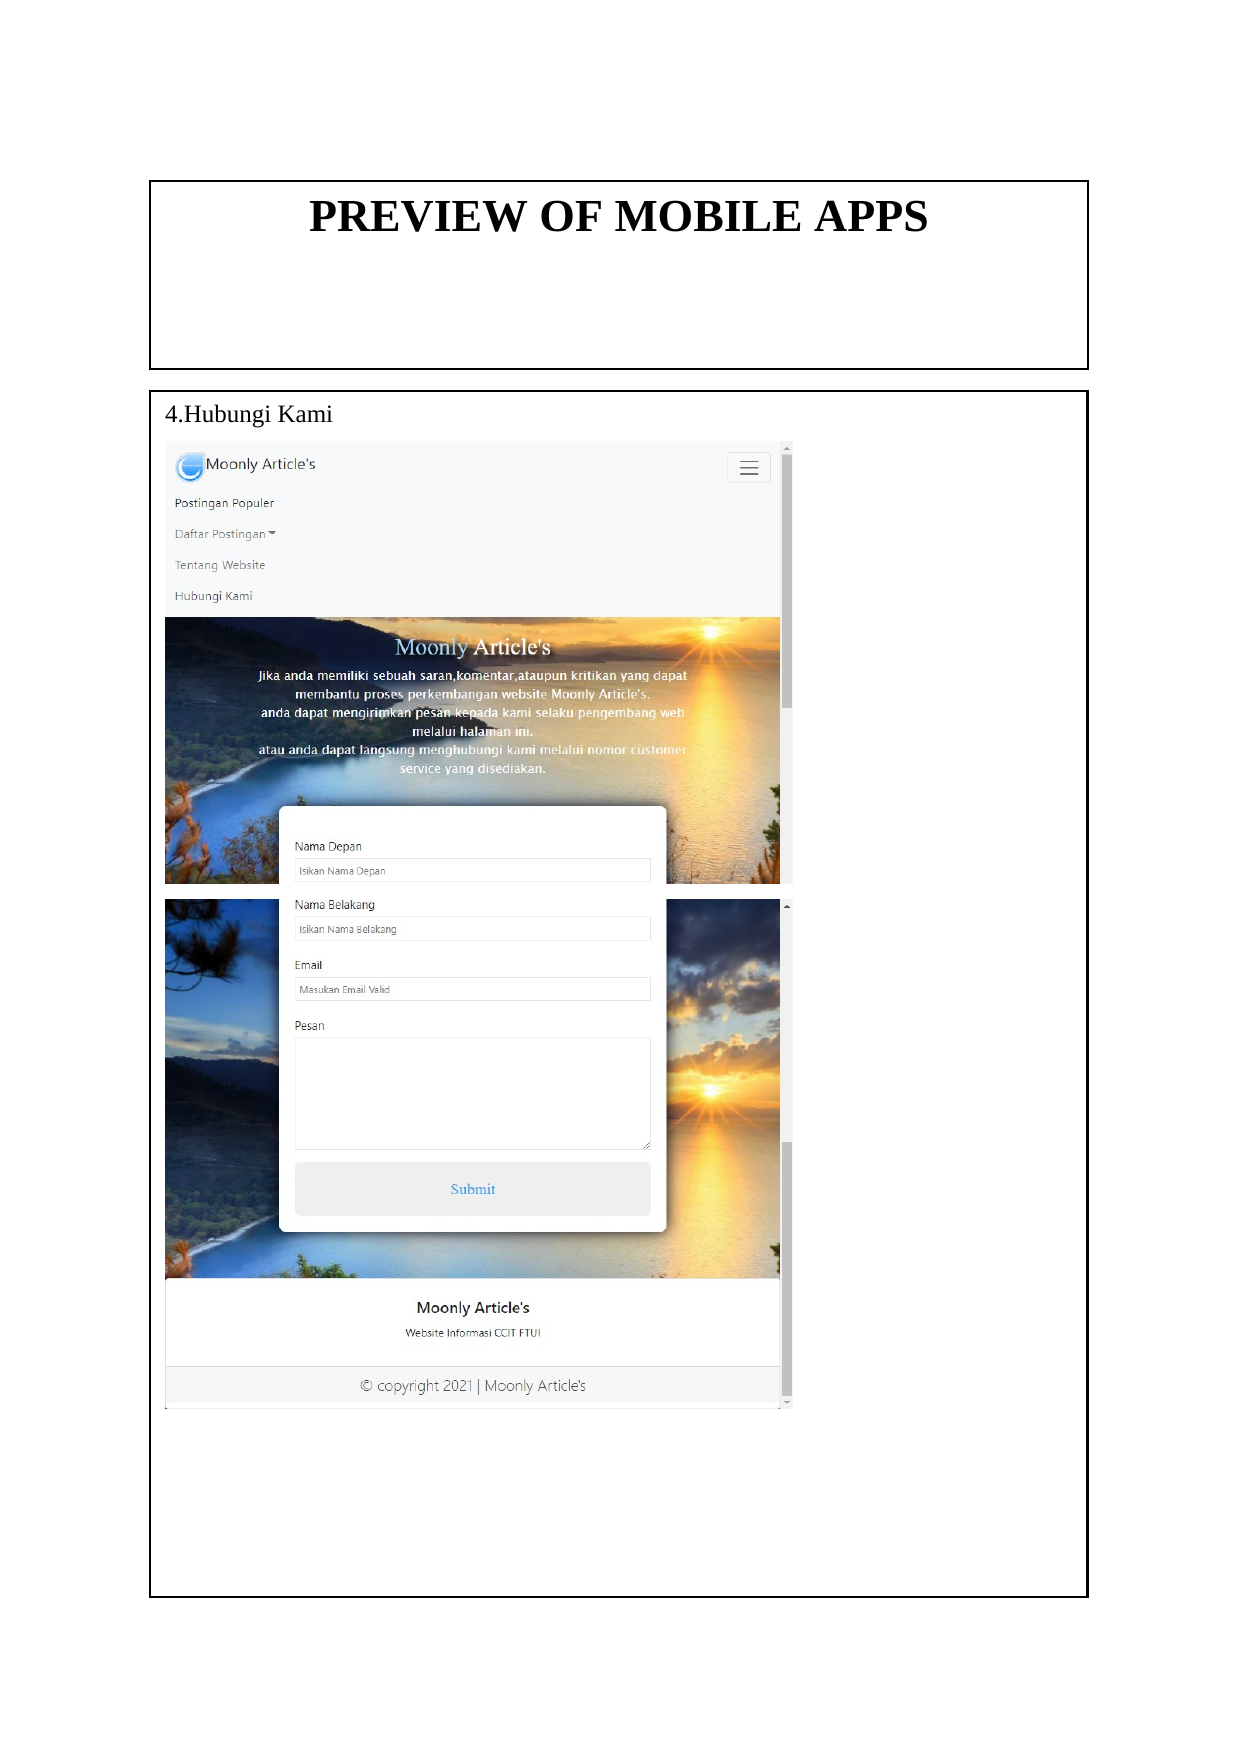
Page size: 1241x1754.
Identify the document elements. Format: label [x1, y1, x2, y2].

picture [165, 441, 793, 884]
picture [165, 899, 793, 1409]
